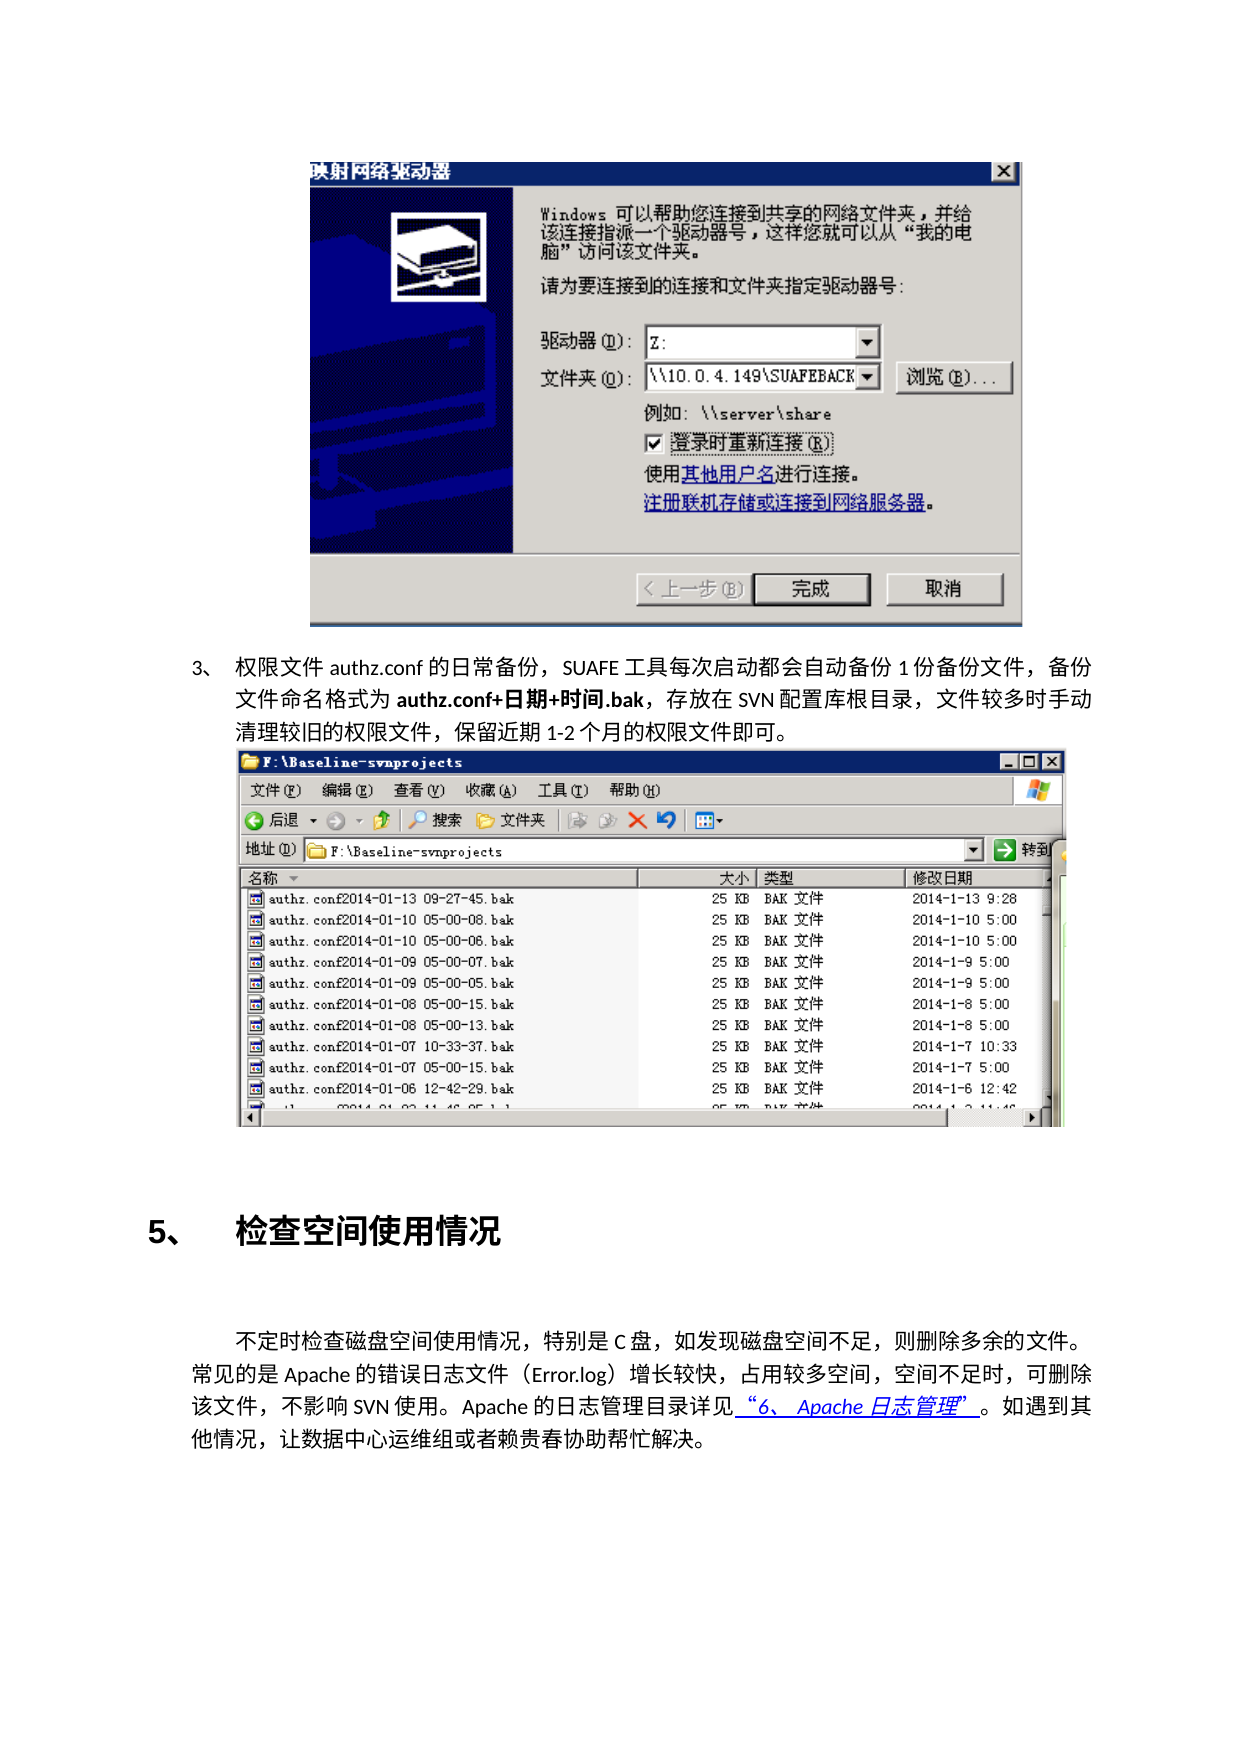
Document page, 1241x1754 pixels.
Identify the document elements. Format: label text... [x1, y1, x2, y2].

picture [235, 747, 1067, 1127]
list 权限文件authz.conf的日常备份，SUAFE工具每次启动都会自动备份1份备份文件，备份文件命名格式为authz.conf+日期+时间.bak，存放在SVN配置库根目录，文件较多时手动清理较旧的权限文件，保留近期1-2个月的权限文件即可。 [191, 649, 1093, 747]
picture [310, 162, 1023, 627]
subtitle 检查空间使用情况 [148, 1197, 1093, 1262]
list 不定时检查磁盘空间使用情况，特别是C盘，如发现磁盘空间不足，则删除多余的文件。常见的是Apache的错误日志文件（Error.log）增长较快，占用较多空间，空间不足时，可删除该文件，不影响SVN使用。Apache的日志管理目录详见“6、 Apache日志管理”。如遇到其他情况，让数据中心运维组或者赖贵春协助帮忙解决。 [191, 1324, 1093, 1454]
